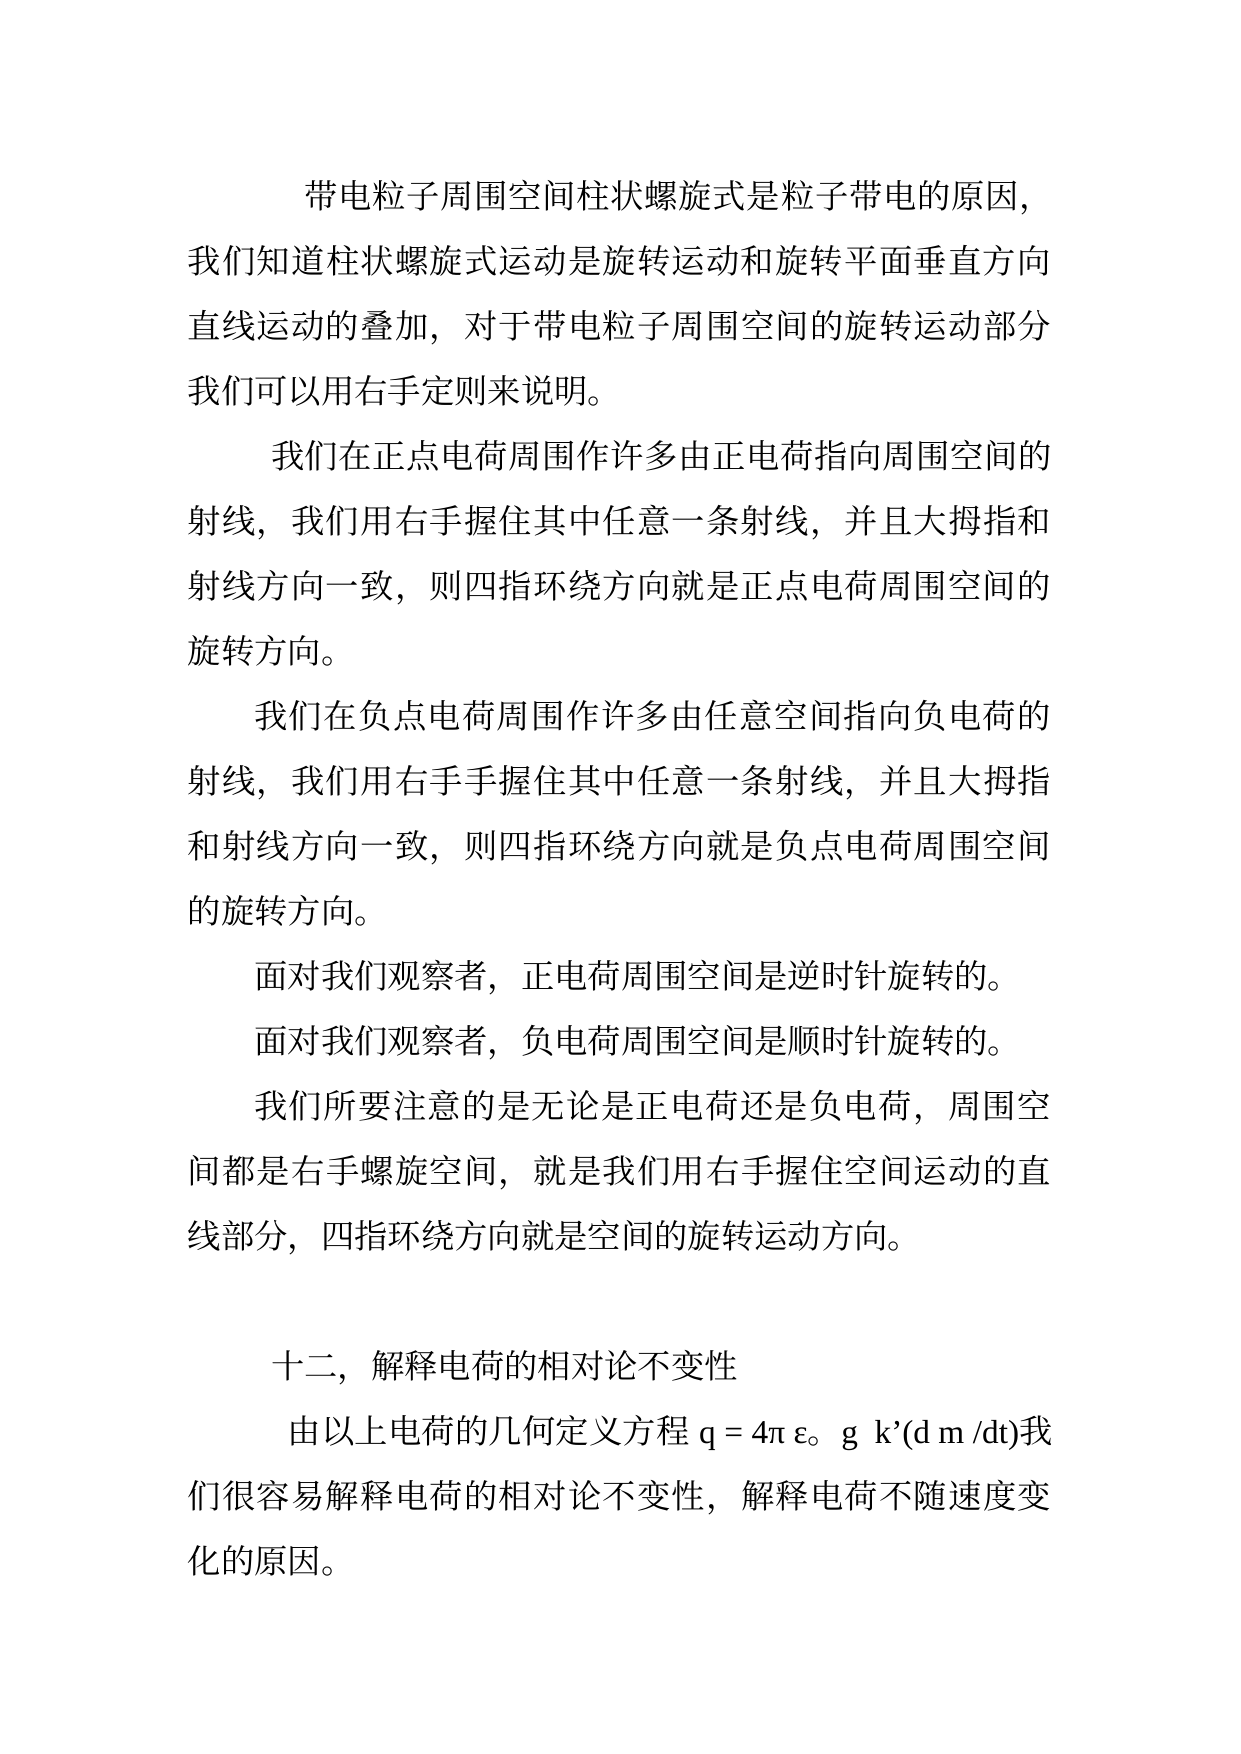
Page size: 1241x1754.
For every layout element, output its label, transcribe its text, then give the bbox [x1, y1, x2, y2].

text 面对我们观察者，正电荷周围空间是逆时针旋转的。 [187, 942, 1053, 1007]
text 十二，解释电荷的相对论不变性 [187, 1332, 1053, 1397]
text 我们所要注意的是无论是正电荷还是负电荷，周围空间都是右手螺旋空间，就是我们用右手握住空间运动的直线部分，四指环绕方向就是空间的旋转运动方向。 [187, 1072, 1053, 1267]
text 我们在负点电荷周围作许多由任意空间指向负电荷的射线，我们用右手手握住其中任意一条射线，并且大拇指和射线方向一致，则四指环绕方向就是负点电荷周围空间的旋转方向。 [187, 682, 1053, 942]
text 面对我们观察者，负电荷周围空间是顺时针旋转的。 [187, 1007, 1053, 1072]
text 我们在正点电荷周围作许多由正电荷指向周围空间的射线，我们用右手握住其中任意一条射线，并且大拇指和射线方向一致，则四指环绕方向就是正点电荷周围空间的旋转方向。 [187, 422, 1053, 682]
text 带电粒子周围空间柱状螺旋式是粒子带电的原因，我们知道柱状螺旋式运动是旋转运动和旋转平面垂直方向直线运动的叠加，对于带电粒子周围空间的旋转运动部分，我们可以用右手定则来说明。 [187, 162, 1053, 422]
text 由以上电荷的几何定义方程 q = 4π ε。g k’(d m /dt)我们很容易解释电荷的相对论不变性，解释电荷不随速度变化的原因。 [187, 1397, 1053, 1592]
